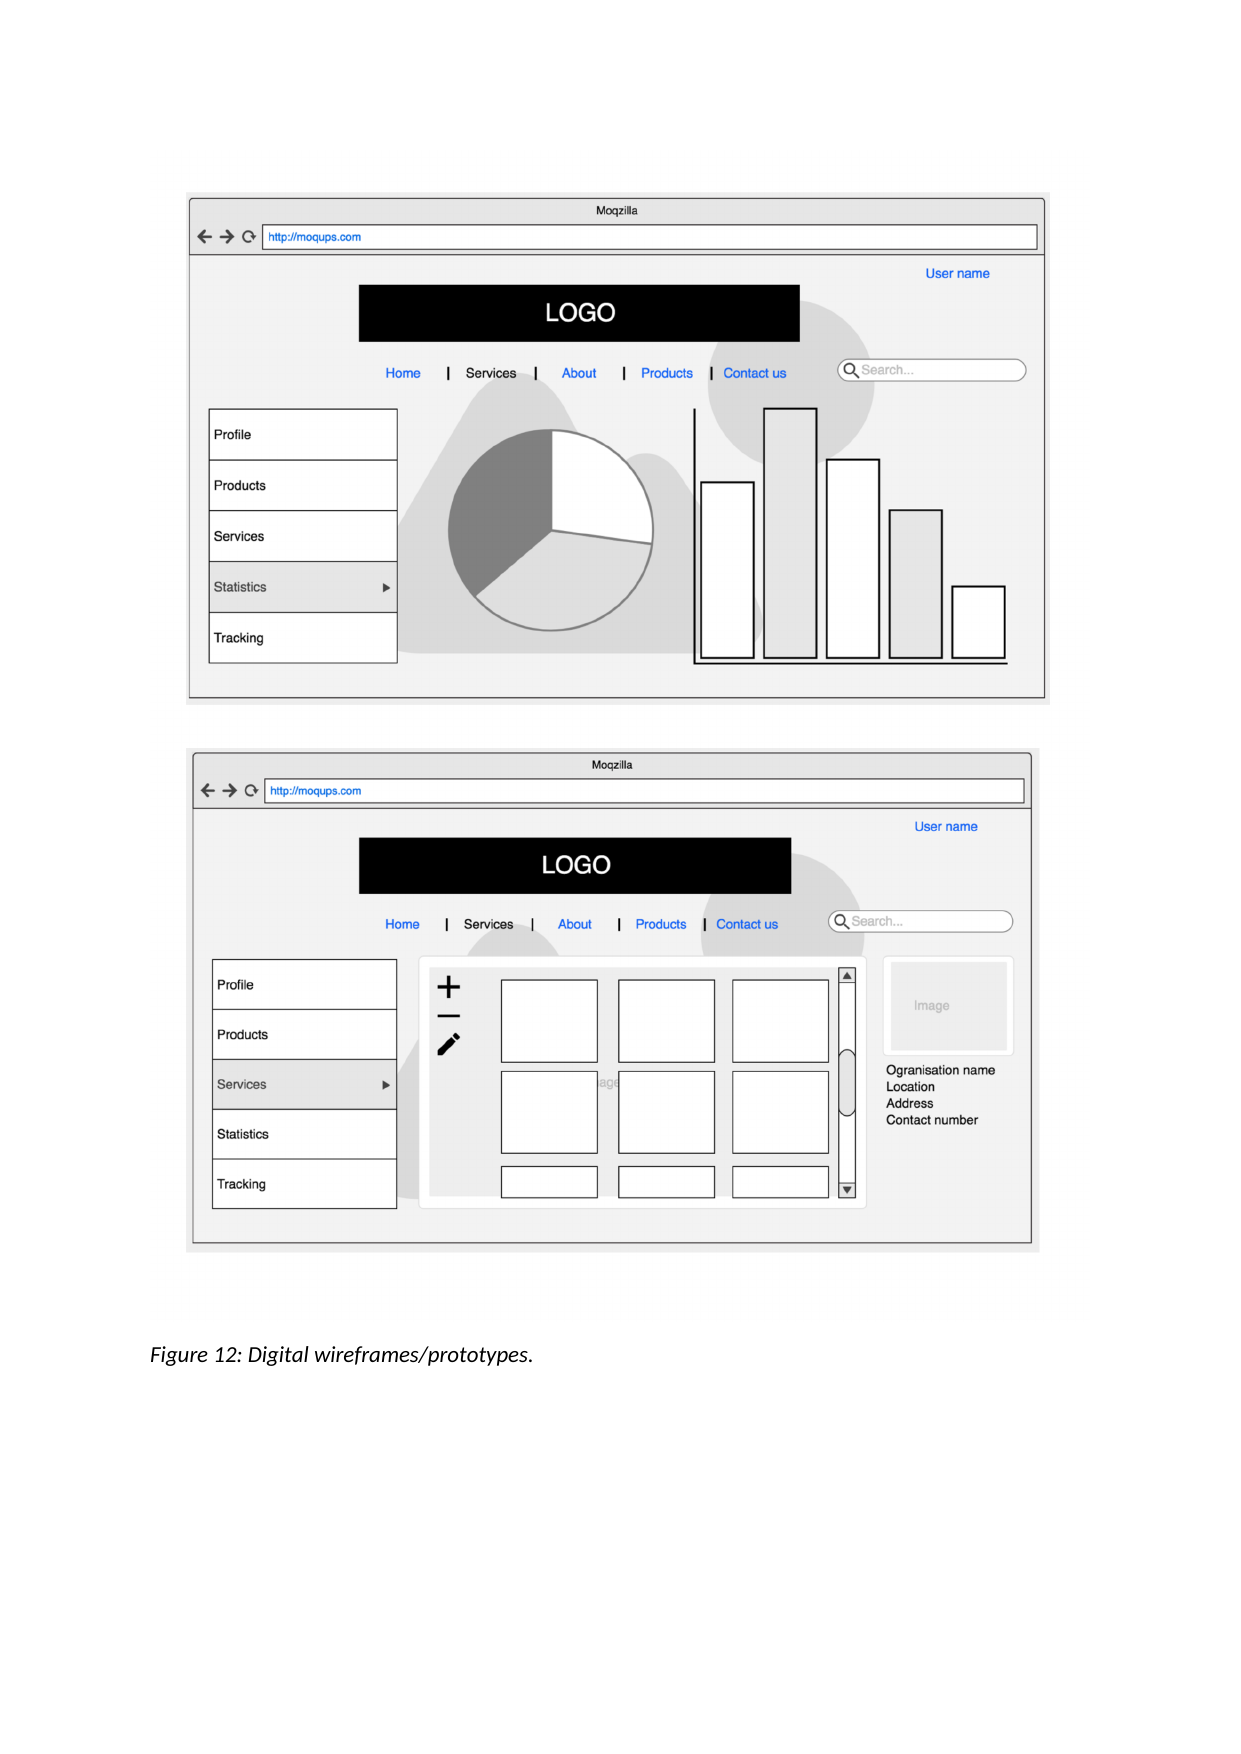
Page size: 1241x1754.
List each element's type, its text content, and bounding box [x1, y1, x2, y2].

picture [150, 150, 1091, 1322]
text Figure 12: Digital wireframes/prototypes. [150, 1340, 1090, 1368]
